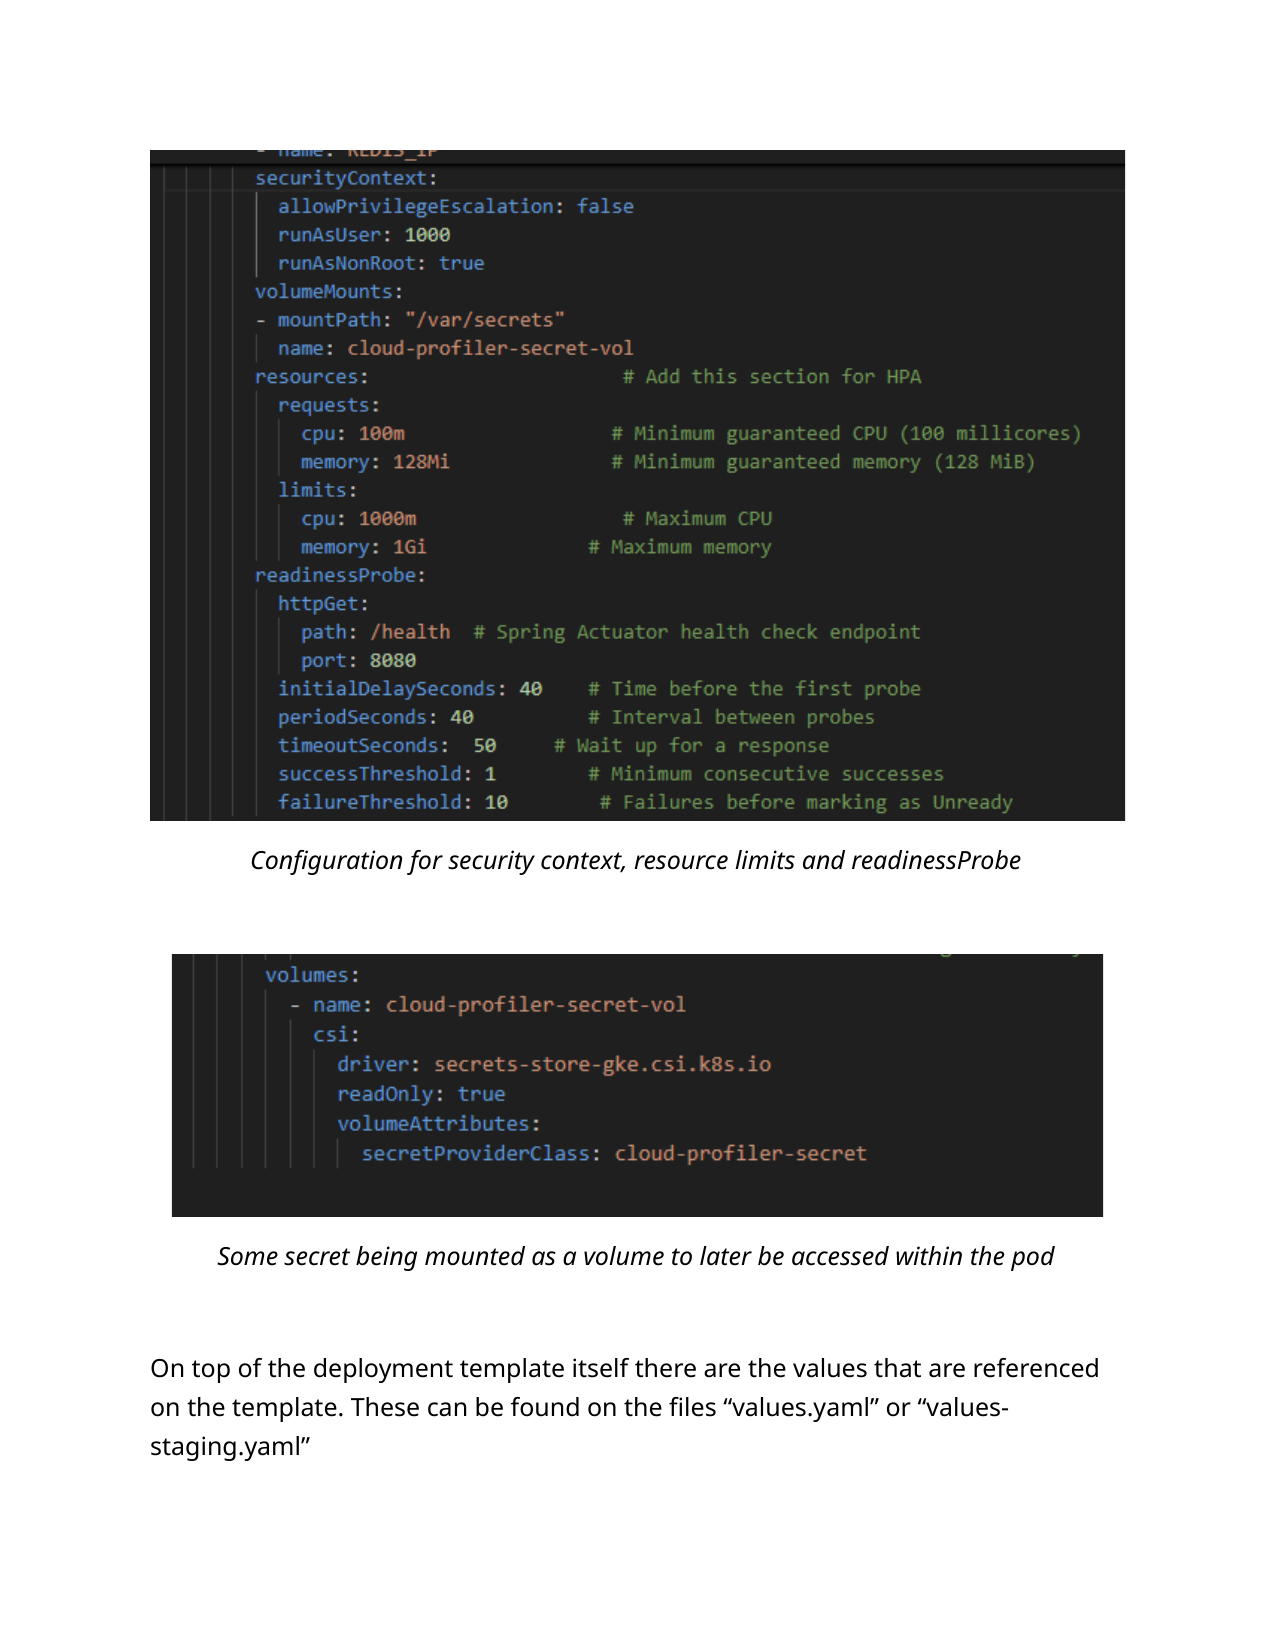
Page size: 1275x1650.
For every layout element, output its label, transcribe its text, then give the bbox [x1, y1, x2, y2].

text Configuration for security context, resource limits and readinessProbe [150, 843, 1125, 877]
text On top of the deployment template itself there are the values that are referenced on the template. These can be found on the files “values.yaml” or “values-staging.yaml” [150, 1350, 1125, 1463]
text Some secret being mounted as a volume to later be accessed within the pod [150, 1239, 1125, 1273]
picture [171, 954, 1104, 1217]
picture [150, 150, 1125, 821]
